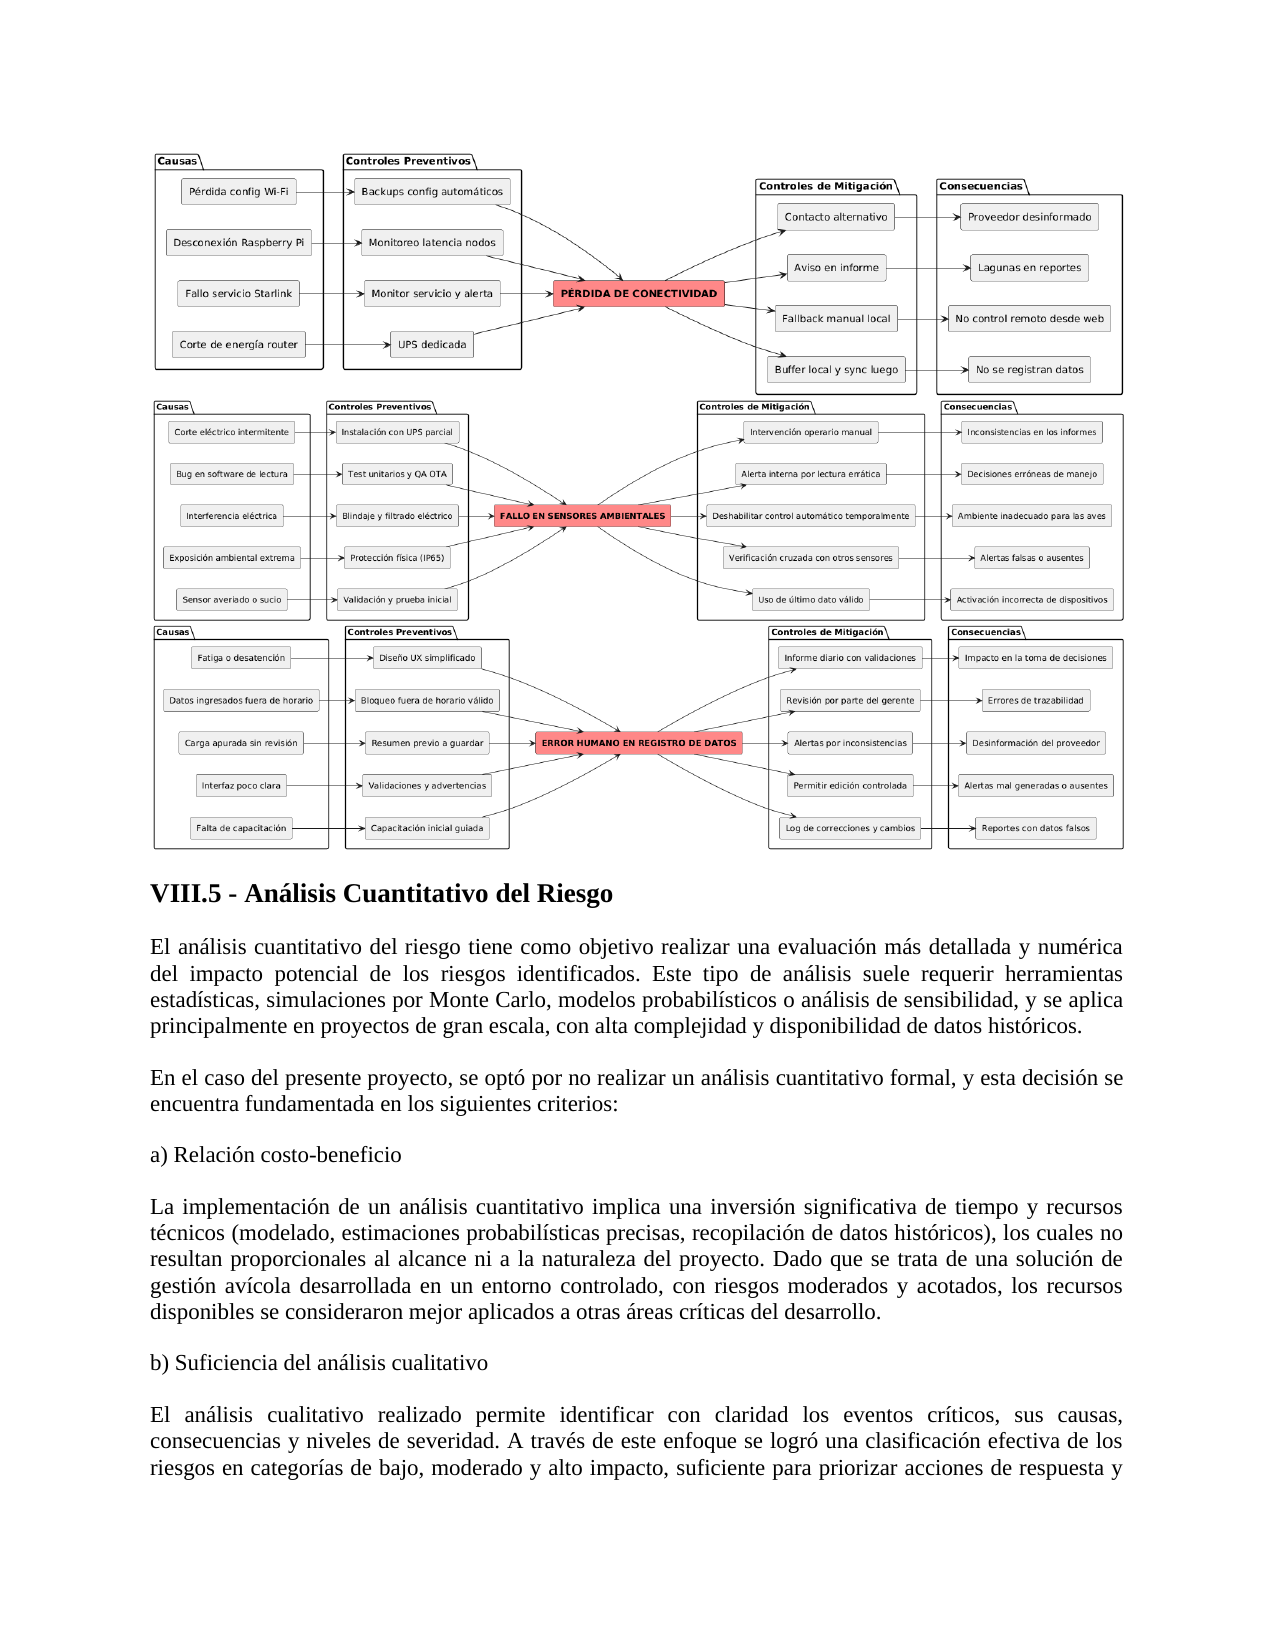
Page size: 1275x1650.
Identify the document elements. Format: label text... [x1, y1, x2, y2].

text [150, 1401, 1125, 1480]
picture [150, 150, 1125, 852]
text La implementación de un análisis cuantitativo implica una inversión significativa de tiempo y recursos técnicos (modelado, estimaciones probabilísticas precisas, recopilación de datos históricos), los cuales no resultan proporcionales al alcance ni a la naturaleza del proyecto. Dado que se trata de una solución de gestión avícola desarrollada en un entorno controlado, con riesgos moderados y acotados, los recursos disponibles se consideraron mejor aplicados a otras áreas críticas del desarrollo. [150, 1193, 1125, 1324]
text b) Suficiencia del análisis cualitativo [150, 1349, 1125, 1376]
text En el caso del presente proyecto, se optó por no realizar un análisis cuantitativo formal, y esta decisión se encuentra fundamentada en los siguientes criterios: [150, 1064, 1125, 1116]
text a) Relación costo-beneficio [150, 1141, 1125, 1168]
text El análisis cuantitativo del riesgo tiene como objetivo realizar una evaluación más detallada y numérica del impacto potencial de los riesgos identificados. Este tipo de análisis suele requerir herramientas estadísticas, simulaciones por Monte Carlo, modelos probabilísticos o análisis de sensibilidad, y se aplica principalmente en proyectos de gran escala, con alta complejidad y disponibilidad de datos históricos. [150, 933, 1125, 1039]
subtitle VIII.5 - Análisis Cuantitativo del Riesgo [150, 877, 1125, 908]
